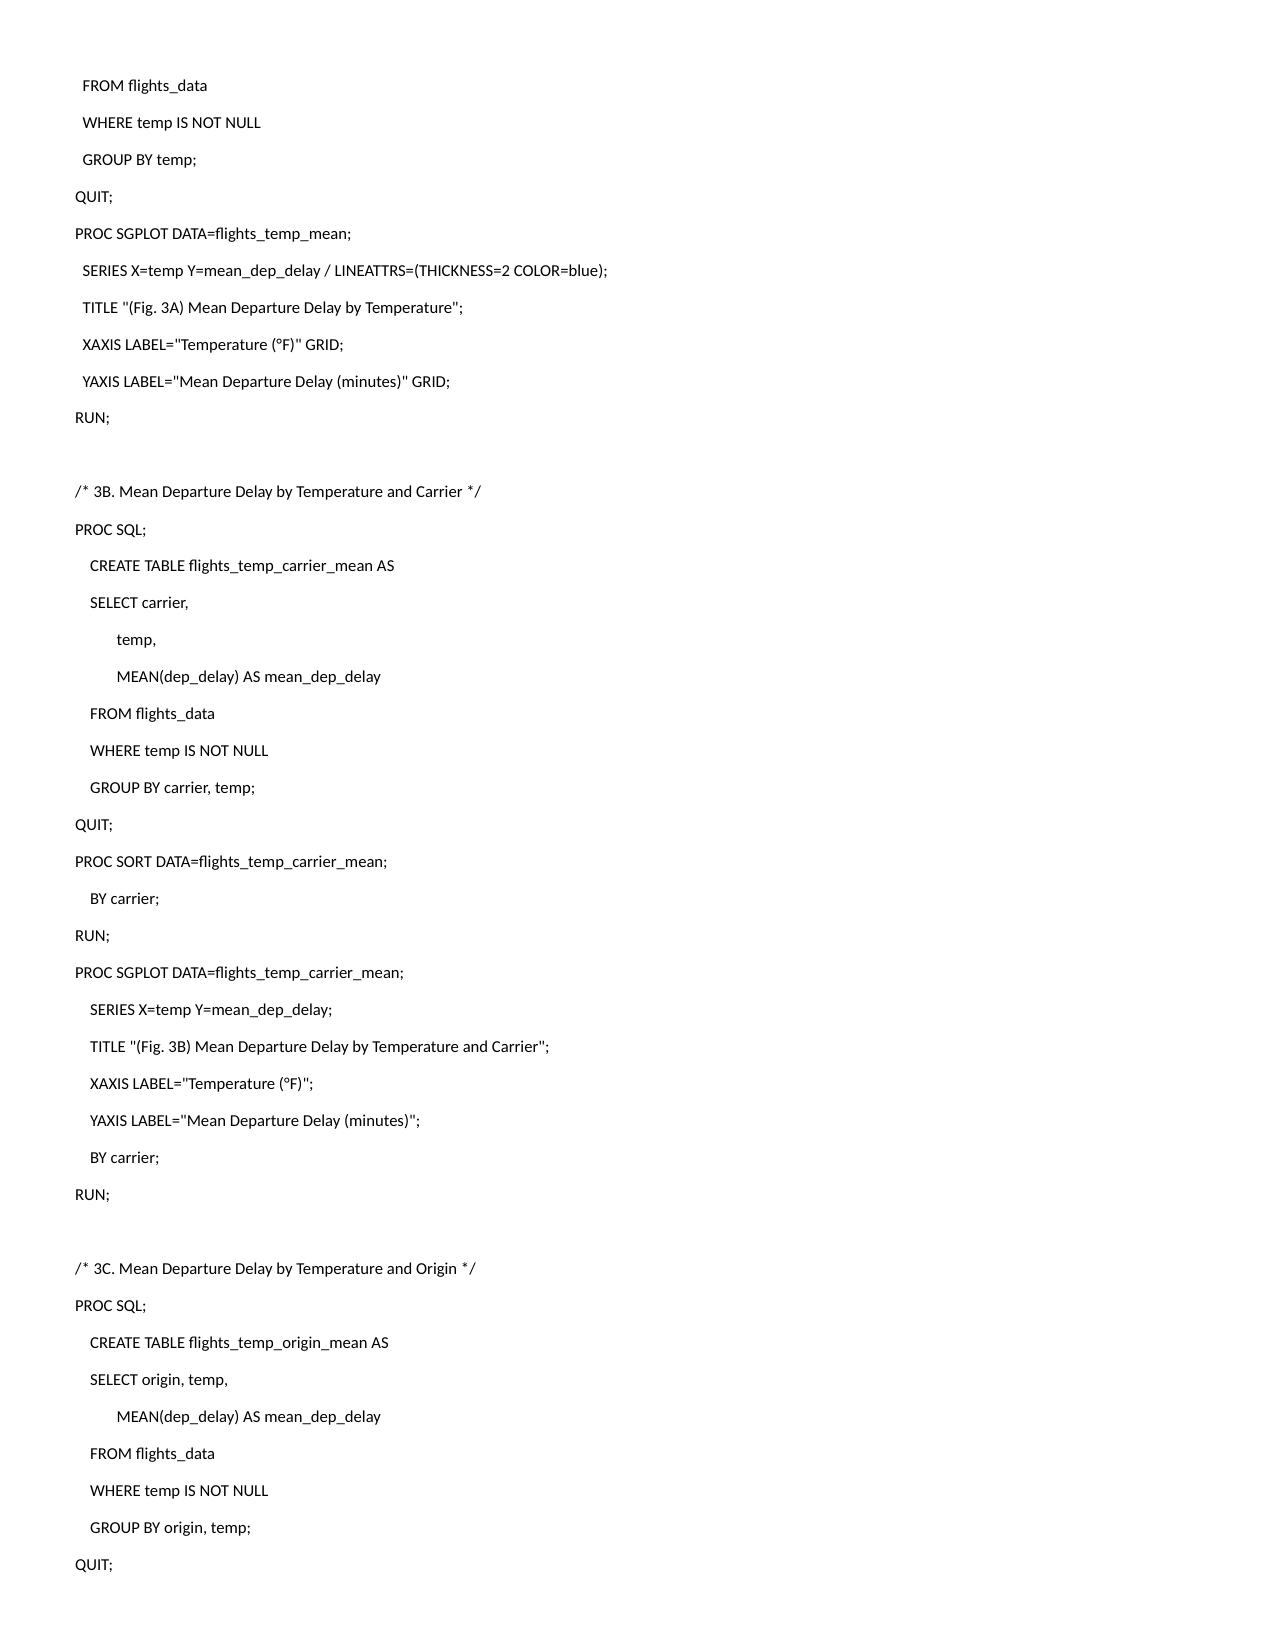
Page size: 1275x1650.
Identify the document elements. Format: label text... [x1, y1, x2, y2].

text PROC SGPLOT DATA=flights_temp_carrier_mean; [75, 962, 1200, 983]
text TITLE "(Fig. 3A) Mean Departure Delay by Temperature"; [75, 297, 1200, 317]
text WHERE temp IS NOT NULL [75, 741, 1200, 761]
text FROM flights_data [75, 1443, 1200, 1463]
text SERIES X=temp Y=mean_dep_delay / LINEATTRS=(THICKNESS=2 COLOR=blue); [75, 260, 1200, 280]
text QUIT; [75, 186, 1200, 206]
text FROM flights_data [75, 704, 1200, 724]
text QUIT; [75, 814, 1200, 835]
text SELECT origin, temp, [75, 1369, 1200, 1389]
text MEAN(dep_delay) AS mean_dep_delay [75, 667, 1200, 687]
text GROUP BY carrier, temp; [75, 778, 1200, 798]
text TITLE "(Fig. 3B) Mean Departure Delay by Temperature and Carrier"; [75, 1036, 1200, 1057]
text RUN; [75, 1184, 1200, 1205]
text CREATE TABLE flights_temp_carrier_mean AS [75, 556, 1200, 576]
text WHERE temp IS NOT NULL [75, 112, 1200, 132]
text RUN; [75, 926, 1200, 946]
text YAXIS LABEL="Mean Departure Delay (minutes)" GRID; [75, 371, 1200, 391]
text XAXIS LABEL="Temperature (°F)" GRID; [75, 334, 1200, 354]
text temp, [75, 630, 1200, 650]
text GROUP BY temp; [75, 149, 1200, 169]
text CREATE TABLE flights_temp_origin_mean AS [75, 1332, 1200, 1353]
text PROC SORT DATA=flights_temp_carrier_mean; [75, 852, 1200, 872]
text RUN; [75, 408, 1200, 428]
text YAXIS LABEL="Mean Departure Delay (minutes)"; [75, 1110, 1200, 1131]
text /* 3C. Mean Departure Delay by Temperature and Origin */ [75, 1258, 1200, 1279]
text PROC SQL; [75, 519, 1200, 539]
text QUIT; [75, 1554, 1200, 1574]
text MEAN(dep_delay) AS mean_dep_delay [75, 1406, 1200, 1427]
text GROUP BY origin, temp; [75, 1517, 1200, 1537]
text XAXIS LABEL="Temperature (°F)"; [75, 1073, 1200, 1094]
text PROC SQL; [75, 1295, 1200, 1316]
text BY carrier; [75, 888, 1200, 909]
text BY carrier; [75, 1147, 1200, 1168]
text PROC SGPLOT DATA=flights_temp_mean; [75, 223, 1200, 243]
text FROM flights_data [75, 75, 1200, 95]
text WHERE temp IS NOT NULL [75, 1480, 1200, 1501]
text SELECT carrier, [75, 593, 1200, 613]
text SERIES X=temp Y=mean_dep_delay; [75, 999, 1200, 1020]
text /* 3B. Mean Departure Delay by Temperature and Carrier */ [75, 482, 1200, 502]
